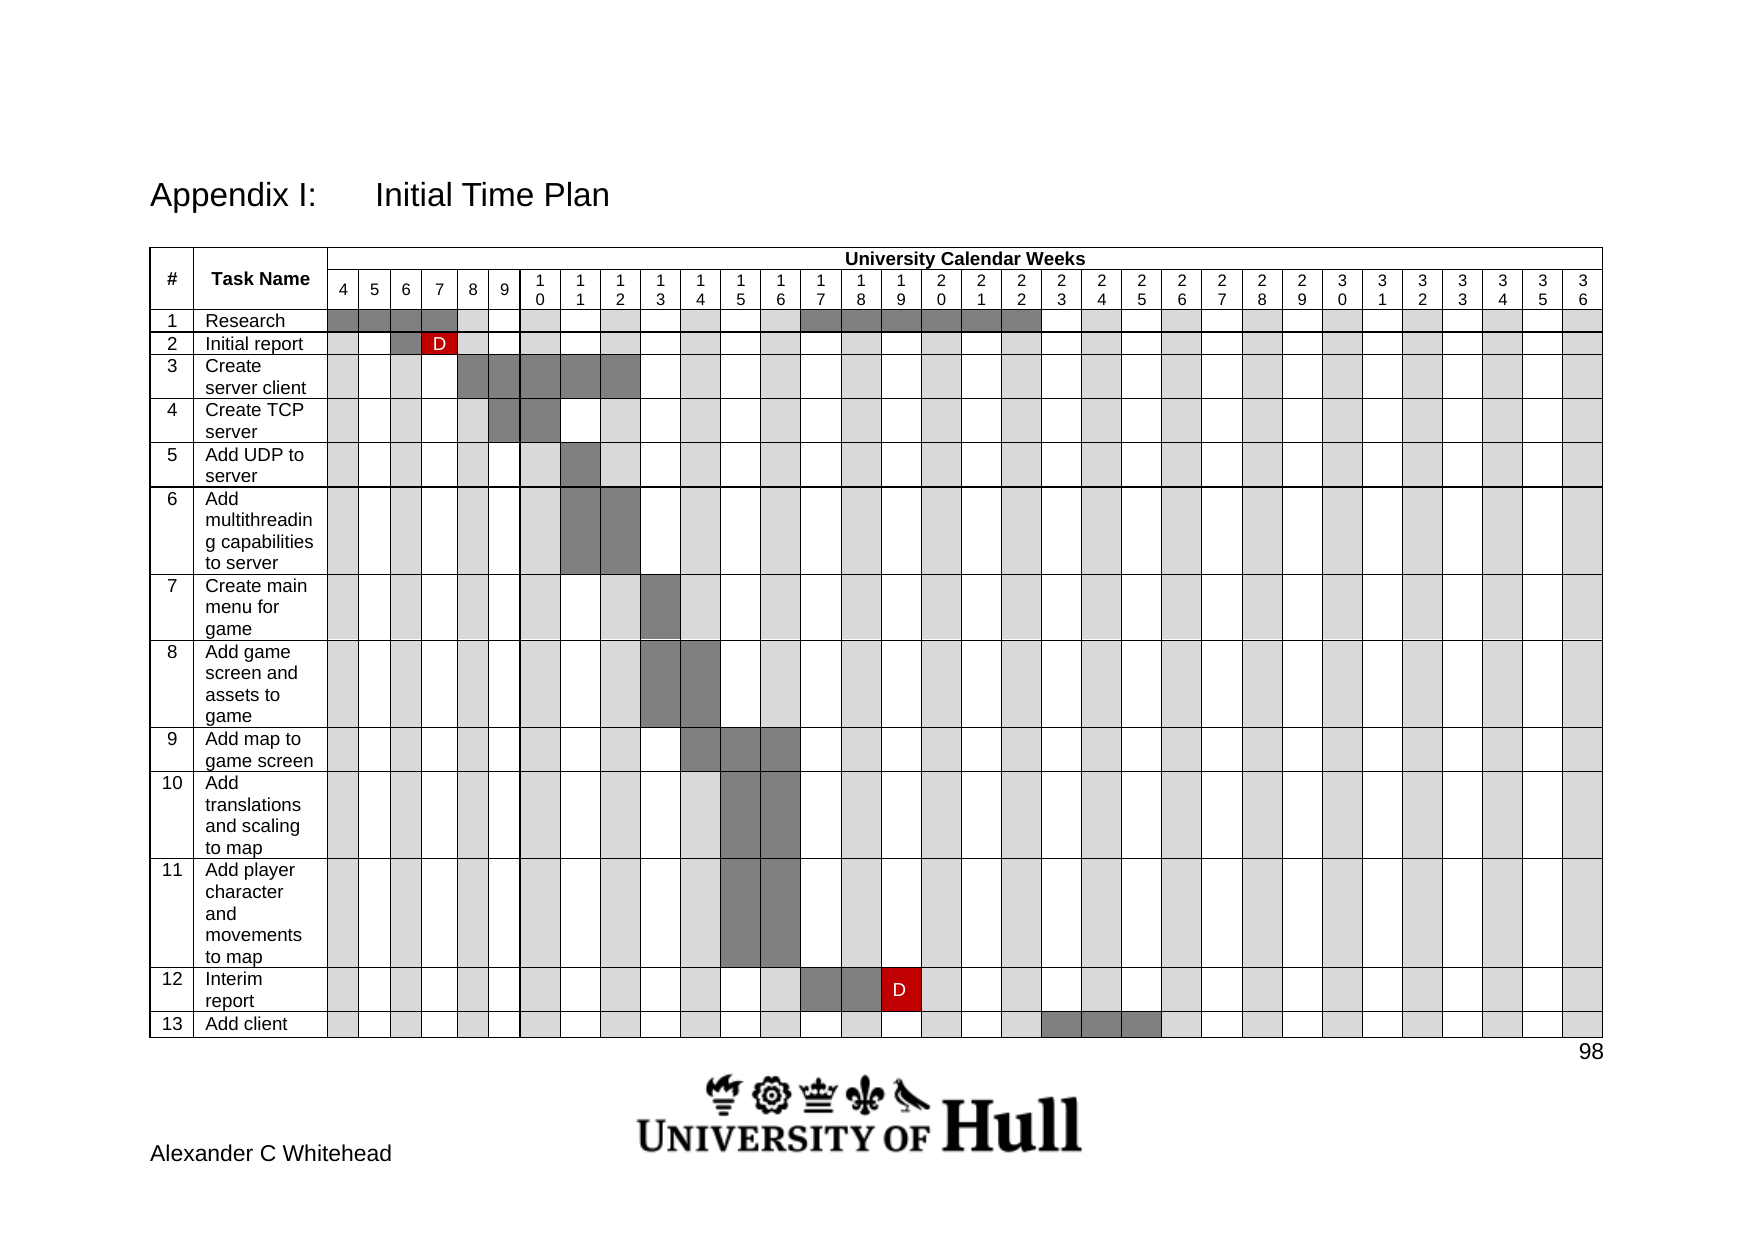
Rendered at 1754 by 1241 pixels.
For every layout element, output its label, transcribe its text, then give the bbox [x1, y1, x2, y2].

table_cell 29 [1283, 270, 1322, 309]
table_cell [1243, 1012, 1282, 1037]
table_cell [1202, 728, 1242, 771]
table_cell [1563, 310, 1602, 331]
table_cell [761, 355, 800, 398]
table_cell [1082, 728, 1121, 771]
table_cell 34 [1483, 270, 1522, 309]
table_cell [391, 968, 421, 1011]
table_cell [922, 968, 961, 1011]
table_cell [922, 355, 961, 398]
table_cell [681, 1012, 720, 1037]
table_cell 22 [1002, 270, 1041, 309]
table_cell 28 [1243, 270, 1282, 309]
table_cell [1243, 310, 1282, 331]
table_cell 32 [1403, 270, 1442, 309]
table_cell 24 [1082, 270, 1121, 309]
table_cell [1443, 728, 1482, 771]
table_cell [601, 728, 640, 771]
table_cell [1323, 443, 1362, 486]
table_cell [391, 575, 421, 639]
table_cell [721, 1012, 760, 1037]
table_cell [721, 443, 760, 486]
table_cell [328, 575, 358, 639]
table_cell [328, 488, 358, 574]
table_cell [1443, 310, 1482, 331]
table_cell 27 [1202, 270, 1242, 309]
table_cell 11 [561, 270, 600, 309]
table_cell [681, 641, 720, 727]
table_cell [761, 399, 800, 442]
table_cell [801, 488, 841, 574]
table_cell 26 [1162, 270, 1201, 309]
table_cell [882, 488, 921, 574]
table_header # [151, 248, 193, 309]
table_cell 6 [151, 488, 193, 574]
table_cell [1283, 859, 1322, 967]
table_cell [641, 333, 680, 354]
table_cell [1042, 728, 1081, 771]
table_cell 10 [521, 270, 560, 309]
table_cell [761, 488, 800, 574]
table_cell [1563, 333, 1602, 354]
table_cell [1082, 333, 1121, 354]
table_cell [1483, 575, 1522, 639]
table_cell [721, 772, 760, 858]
table_cell [489, 488, 519, 574]
table_cell [721, 641, 760, 727]
table_cell [641, 641, 680, 727]
table_cell [1283, 575, 1322, 639]
table_cell [721, 310, 760, 331]
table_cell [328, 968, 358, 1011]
table_cell [422, 728, 457, 771]
table_cell [962, 355, 1001, 398]
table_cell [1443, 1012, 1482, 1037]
table_cell [641, 310, 680, 331]
table_cell 25 [1122, 270, 1161, 309]
table_cell [489, 443, 519, 486]
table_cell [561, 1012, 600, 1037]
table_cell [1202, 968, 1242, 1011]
table_cell [422, 488, 457, 574]
table_cell [489, 399, 519, 442]
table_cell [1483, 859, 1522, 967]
table_cell [1523, 575, 1562, 639]
table_cell [1162, 333, 1201, 354]
table_cell [681, 488, 720, 574]
table_cell [1002, 355, 1041, 398]
table_cell [561, 728, 600, 771]
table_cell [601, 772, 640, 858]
table_cell [1563, 443, 1602, 486]
table_cell [1403, 333, 1442, 354]
table_cell [1403, 488, 1442, 574]
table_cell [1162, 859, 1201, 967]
table_cell [1122, 355, 1161, 398]
table_cell 7 [422, 270, 457, 309]
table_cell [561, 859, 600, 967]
table_cell [1403, 575, 1442, 639]
table_cell [922, 333, 961, 354]
table_cell [458, 575, 488, 639]
table_cell [681, 575, 720, 639]
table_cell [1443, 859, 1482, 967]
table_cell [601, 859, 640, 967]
table_cell [842, 641, 881, 727]
table_cell [922, 443, 961, 486]
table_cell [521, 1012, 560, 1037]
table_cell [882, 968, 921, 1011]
picture [630, 1064, 1091, 1162]
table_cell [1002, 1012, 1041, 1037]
table_cell [1443, 488, 1482, 574]
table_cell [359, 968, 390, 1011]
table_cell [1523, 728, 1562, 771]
table_cell [328, 355, 358, 398]
table_cell Add UDP to server [194, 443, 327, 486]
table_cell [922, 641, 961, 727]
table_cell [422, 443, 457, 486]
table_cell [1363, 333, 1402, 354]
table_cell D [422, 333, 457, 354]
table_cell 19 [882, 270, 921, 309]
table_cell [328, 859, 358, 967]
table_cell [561, 575, 600, 639]
table_cell 16 [761, 270, 800, 309]
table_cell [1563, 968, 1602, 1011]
table_cell [1082, 355, 1121, 398]
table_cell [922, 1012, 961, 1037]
table_cell [1363, 575, 1402, 639]
table_cell [359, 355, 390, 398]
table_cell [1202, 399, 1242, 442]
table_cell [801, 355, 841, 398]
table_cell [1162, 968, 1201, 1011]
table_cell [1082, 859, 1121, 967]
table_cell [641, 575, 680, 639]
table_cell [521, 333, 560, 354]
table_cell [641, 443, 680, 486]
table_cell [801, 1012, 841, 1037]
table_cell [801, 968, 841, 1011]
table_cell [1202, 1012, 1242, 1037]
table_cell [882, 443, 921, 486]
table_cell [1563, 355, 1602, 398]
table_cell [561, 443, 600, 486]
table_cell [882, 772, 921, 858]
table_cell [681, 399, 720, 442]
table_cell 23 [1042, 270, 1081, 309]
table_cell [681, 310, 720, 331]
table_cell [1202, 333, 1242, 354]
table_cell [391, 443, 421, 486]
table_cell 30 [1323, 270, 1362, 309]
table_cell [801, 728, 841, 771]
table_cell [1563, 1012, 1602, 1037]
table_cell [1443, 355, 1482, 398]
table_cell [922, 488, 961, 574]
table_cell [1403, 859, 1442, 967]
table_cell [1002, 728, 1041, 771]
table_cell [1042, 488, 1081, 574]
table_cell [1523, 333, 1562, 354]
table_cell 12 [601, 270, 640, 309]
table_cell 21 [962, 270, 1001, 309]
table_cell [391, 488, 421, 574]
table_cell 33 [1443, 270, 1482, 309]
table_cell [1202, 641, 1242, 727]
table_cell [328, 728, 358, 771]
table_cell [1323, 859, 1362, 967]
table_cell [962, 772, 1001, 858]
table_cell [1202, 355, 1242, 398]
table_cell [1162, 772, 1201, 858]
table_cell [922, 399, 961, 442]
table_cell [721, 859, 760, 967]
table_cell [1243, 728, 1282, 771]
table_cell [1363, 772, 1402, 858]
table_cell [1323, 399, 1362, 442]
table_cell Add map to game screen [194, 728, 327, 771]
table_cell [1283, 399, 1322, 442]
table_cell [561, 641, 600, 727]
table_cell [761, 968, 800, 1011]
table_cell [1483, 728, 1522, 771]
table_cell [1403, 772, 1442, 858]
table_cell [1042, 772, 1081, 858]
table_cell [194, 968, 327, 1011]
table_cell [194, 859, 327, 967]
table_cell [328, 310, 358, 331]
table_header Task Name [194, 248, 327, 309]
table_cell [458, 333, 488, 354]
table_cell [761, 641, 800, 727]
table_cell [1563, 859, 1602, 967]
table_cell Add game screen and assets to game [194, 641, 327, 727]
table_cell [721, 575, 760, 639]
table_cell Create TCP server [194, 399, 327, 442]
table_cell [561, 355, 600, 398]
table_cell [882, 641, 921, 727]
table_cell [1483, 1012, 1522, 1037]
table_cell [1002, 488, 1041, 574]
table_cell [842, 488, 881, 574]
table_cell [359, 641, 390, 727]
table_cell [801, 575, 841, 639]
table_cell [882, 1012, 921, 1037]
table_cell [359, 728, 390, 771]
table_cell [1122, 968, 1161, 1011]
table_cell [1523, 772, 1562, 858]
table_cell [601, 488, 640, 574]
table_cell [328, 641, 358, 727]
table_cell [489, 575, 519, 639]
table_cell [1523, 399, 1562, 442]
table_cell [359, 399, 390, 442]
table_cell 18 [842, 270, 881, 309]
table_cell [1363, 399, 1402, 442]
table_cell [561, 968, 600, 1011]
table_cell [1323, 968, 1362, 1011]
table_cell [801, 399, 841, 442]
table_cell [1243, 488, 1282, 574]
table_cell [1483, 641, 1522, 727]
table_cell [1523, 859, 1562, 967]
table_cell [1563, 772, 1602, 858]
table_cell 5 [151, 443, 193, 486]
table_cell 20 [922, 270, 961, 309]
table_cell [1283, 641, 1322, 727]
table_cell [328, 399, 358, 442]
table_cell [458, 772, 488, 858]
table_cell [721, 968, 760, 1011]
table_cell [1243, 641, 1282, 727]
table_cell [1162, 488, 1201, 574]
table_cell Research [194, 310, 327, 331]
table_cell [1443, 399, 1482, 442]
table_cell [842, 399, 881, 442]
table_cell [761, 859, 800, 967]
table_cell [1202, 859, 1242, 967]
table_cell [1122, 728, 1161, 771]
table_cell [521, 728, 560, 771]
table_header University Calendar Weeks [328, 248, 1602, 269]
table_cell [561, 399, 600, 442]
table_cell [721, 399, 760, 442]
table_cell [1323, 310, 1362, 331]
table_cell [458, 641, 488, 727]
table_cell [1082, 575, 1121, 639]
table_cell [1002, 575, 1041, 639]
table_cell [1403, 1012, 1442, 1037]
table_cell 3 [151, 355, 193, 398]
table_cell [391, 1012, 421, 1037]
table_cell [1243, 399, 1282, 442]
table_cell [922, 575, 961, 639]
table_cell [882, 310, 921, 331]
table_cell [1283, 443, 1322, 486]
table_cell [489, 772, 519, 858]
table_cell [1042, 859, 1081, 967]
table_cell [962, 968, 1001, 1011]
table_cell [328, 333, 358, 354]
table_cell [641, 488, 680, 574]
table_cell [458, 399, 488, 442]
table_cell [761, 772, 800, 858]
table_cell [1443, 641, 1482, 727]
table_cell 4 [151, 399, 193, 442]
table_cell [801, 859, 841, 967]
table_cell [422, 355, 457, 398]
table_cell [842, 443, 881, 486]
table_cell 13 [641, 270, 680, 309]
table_cell [1082, 310, 1121, 331]
table_cell [521, 443, 560, 486]
table_cell Create main menu for game [194, 575, 327, 639]
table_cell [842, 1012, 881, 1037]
table_cell [489, 641, 519, 727]
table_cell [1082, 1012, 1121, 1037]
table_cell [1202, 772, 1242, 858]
table_cell [391, 641, 421, 727]
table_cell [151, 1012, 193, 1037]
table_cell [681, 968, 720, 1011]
table_cell 8 [151, 641, 193, 727]
table_cell [1122, 641, 1161, 727]
table_cell [1363, 443, 1402, 486]
table_cell [962, 641, 1001, 727]
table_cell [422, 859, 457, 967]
table_cell [391, 728, 421, 771]
table_cell [521, 575, 560, 639]
table_cell [801, 641, 841, 727]
table_cell [761, 333, 800, 354]
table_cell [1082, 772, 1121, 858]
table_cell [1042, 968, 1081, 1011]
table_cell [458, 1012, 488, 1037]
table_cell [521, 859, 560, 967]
table_cell [1202, 443, 1242, 486]
table_cell [1002, 443, 1041, 486]
table_cell [1563, 399, 1602, 442]
table_cell [1403, 443, 1442, 486]
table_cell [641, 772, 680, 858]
table_cell [1162, 575, 1201, 639]
table_cell [962, 488, 1001, 574]
table_cell [1162, 443, 1201, 486]
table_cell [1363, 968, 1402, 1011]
table_cell 7 [151, 575, 193, 639]
table_cell [601, 575, 640, 639]
table_cell [842, 333, 881, 354]
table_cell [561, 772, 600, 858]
table_cell [328, 443, 358, 486]
table_cell [601, 355, 640, 398]
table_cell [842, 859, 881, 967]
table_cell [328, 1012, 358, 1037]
table_cell [489, 310, 519, 331]
table_cell [962, 399, 1001, 442]
table_cell [761, 310, 800, 331]
table_cell [1283, 355, 1322, 398]
table_cell [422, 310, 457, 331]
table_cell [1122, 575, 1161, 639]
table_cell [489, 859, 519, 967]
table_cell [1283, 310, 1322, 331]
table_cell [1323, 641, 1362, 727]
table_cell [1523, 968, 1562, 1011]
table_cell [1283, 333, 1322, 354]
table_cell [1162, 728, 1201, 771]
table_cell [1122, 310, 1161, 331]
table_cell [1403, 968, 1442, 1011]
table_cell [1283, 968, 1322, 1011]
table_cell [1243, 575, 1282, 639]
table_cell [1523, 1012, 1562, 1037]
table_cell [1122, 399, 1161, 442]
table_cell [1243, 443, 1282, 486]
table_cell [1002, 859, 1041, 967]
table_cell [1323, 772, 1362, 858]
table_cell 6 [391, 270, 421, 309]
table_cell [1403, 355, 1442, 398]
table_cell [601, 333, 640, 354]
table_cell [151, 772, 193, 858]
table_cell [641, 355, 680, 398]
table_cell 9 [151, 728, 193, 771]
table_cell Add multithreading capabilities to server [194, 488, 327, 574]
table_cell [1483, 333, 1522, 354]
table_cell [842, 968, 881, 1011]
table_cell [1363, 641, 1402, 727]
table_cell 4 [328, 270, 358, 309]
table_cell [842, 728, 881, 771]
table_cell [801, 443, 841, 486]
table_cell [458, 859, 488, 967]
table_cell [1162, 641, 1201, 727]
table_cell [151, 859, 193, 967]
table_cell [1323, 333, 1362, 354]
table_cell [1243, 333, 1282, 354]
table_cell [1443, 575, 1482, 639]
table_cell [1363, 355, 1402, 398]
table_cell [1363, 310, 1402, 331]
table_cell [962, 443, 1001, 486]
table_cell [1563, 488, 1602, 574]
table_cell [922, 310, 961, 331]
table_cell 5 [359, 270, 390, 309]
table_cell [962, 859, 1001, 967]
subtitle Initial Time Plan [150, 175, 1604, 213]
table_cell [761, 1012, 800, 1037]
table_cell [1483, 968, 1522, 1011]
table_cell [681, 728, 720, 771]
table_cell [1523, 355, 1562, 398]
table_cell [1523, 641, 1562, 727]
table_cell [761, 575, 800, 639]
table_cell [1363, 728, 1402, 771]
table_cell [962, 333, 1001, 354]
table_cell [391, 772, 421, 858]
table_cell [882, 333, 921, 354]
table_cell [521, 488, 560, 574]
table_cell 14 [681, 270, 720, 309]
table_cell [761, 728, 800, 771]
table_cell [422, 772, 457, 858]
table_cell [1283, 488, 1322, 574]
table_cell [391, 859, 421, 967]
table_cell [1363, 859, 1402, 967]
table_cell [1042, 310, 1081, 331]
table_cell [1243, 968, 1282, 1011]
table_cell [561, 310, 600, 331]
table_cell [521, 310, 560, 331]
table_cell [721, 333, 760, 354]
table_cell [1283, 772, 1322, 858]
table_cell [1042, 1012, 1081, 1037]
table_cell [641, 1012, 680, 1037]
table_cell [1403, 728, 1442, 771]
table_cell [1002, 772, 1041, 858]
table_cell [1042, 355, 1081, 398]
table_cell 17 [801, 270, 841, 309]
table_cell [1162, 355, 1201, 398]
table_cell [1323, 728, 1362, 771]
table_cell [721, 355, 760, 398]
table_cell 36 [1563, 270, 1602, 309]
table_cell [1202, 488, 1242, 574]
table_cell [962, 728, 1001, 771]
table_cell [1002, 310, 1041, 331]
table_cell [1443, 333, 1482, 354]
table_cell [962, 575, 1001, 639]
table_cell [1443, 443, 1482, 486]
table_cell [391, 355, 421, 398]
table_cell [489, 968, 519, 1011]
table_cell [601, 641, 640, 727]
table_cell [458, 355, 488, 398]
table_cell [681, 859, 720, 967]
table_cell [1403, 310, 1442, 331]
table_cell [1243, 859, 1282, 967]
table_cell [359, 575, 390, 639]
table_cell [391, 310, 421, 331]
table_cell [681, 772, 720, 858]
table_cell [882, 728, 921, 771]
table_cell [458, 728, 488, 771]
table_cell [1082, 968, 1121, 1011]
table_cell [521, 355, 560, 398]
table_cell [842, 310, 881, 331]
table_cell [561, 333, 600, 354]
table_cell [561, 488, 600, 574]
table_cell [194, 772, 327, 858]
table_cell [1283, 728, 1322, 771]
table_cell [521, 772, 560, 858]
table_cell [1563, 575, 1602, 639]
table_cell 31 [1363, 270, 1402, 309]
table_cell [1082, 488, 1121, 574]
table_cell [391, 333, 421, 354]
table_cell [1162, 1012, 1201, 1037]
table_cell [489, 355, 519, 398]
table_cell [1363, 488, 1402, 574]
table_cell [521, 641, 560, 727]
table_cell [1243, 355, 1282, 398]
table_cell [422, 399, 457, 442]
table_cell [422, 575, 457, 639]
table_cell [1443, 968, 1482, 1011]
table_cell [458, 443, 488, 486]
table_cell [1323, 355, 1362, 398]
table_cell [801, 333, 841, 354]
table_cell [801, 310, 841, 331]
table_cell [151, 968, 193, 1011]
table_cell [1042, 641, 1081, 727]
table_cell [1042, 399, 1081, 442]
table_cell [1162, 310, 1201, 331]
table_cell [882, 355, 921, 398]
table_cell [359, 488, 390, 574]
table_cell [882, 399, 921, 442]
table_cell [601, 443, 640, 486]
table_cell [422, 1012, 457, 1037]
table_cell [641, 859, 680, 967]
table_cell [1082, 399, 1121, 442]
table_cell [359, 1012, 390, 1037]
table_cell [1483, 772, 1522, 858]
table_cell [842, 575, 881, 639]
table_cell [359, 333, 390, 354]
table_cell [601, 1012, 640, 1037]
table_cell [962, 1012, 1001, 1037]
table_cell [1563, 641, 1602, 727]
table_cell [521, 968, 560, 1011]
table_cell [761, 443, 800, 486]
table_cell [1082, 443, 1121, 486]
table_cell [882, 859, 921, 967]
table_cell [842, 355, 881, 398]
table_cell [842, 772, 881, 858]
table_cell [1042, 575, 1081, 639]
table_cell [359, 443, 390, 486]
table_cell [1202, 575, 1242, 639]
table_cell [1403, 399, 1442, 442]
table_cell [1483, 443, 1522, 486]
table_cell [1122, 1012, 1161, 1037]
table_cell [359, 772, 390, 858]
table_cell [1523, 488, 1562, 574]
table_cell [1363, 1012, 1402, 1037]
table_cell [1122, 333, 1161, 354]
table_cell Initial report [194, 333, 327, 354]
table_cell [458, 488, 488, 574]
table_cell [1082, 641, 1121, 727]
table_cell [1483, 488, 1522, 574]
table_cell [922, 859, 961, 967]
table_cell [1162, 399, 1201, 442]
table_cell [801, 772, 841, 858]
table_cell [1483, 355, 1522, 398]
table_cell [458, 310, 488, 331]
table_cell [641, 399, 680, 442]
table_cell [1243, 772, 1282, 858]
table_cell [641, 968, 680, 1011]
table_cell 9 [489, 270, 519, 309]
table_cell 35 [1523, 270, 1562, 309]
table_cell [601, 310, 640, 331]
table_cell [1202, 310, 1242, 331]
table_cell [1122, 443, 1161, 486]
table_cell [1122, 488, 1161, 574]
table_cell Create server client [194, 355, 327, 398]
table_cell [489, 333, 519, 354]
table_cell [721, 728, 760, 771]
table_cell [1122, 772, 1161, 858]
table_cell 1 [151, 310, 193, 331]
table_cell [1002, 641, 1041, 727]
table_cell [882, 575, 921, 639]
table_cell [962, 310, 1001, 331]
table_cell [1523, 310, 1562, 331]
table_cell 15 [721, 270, 760, 309]
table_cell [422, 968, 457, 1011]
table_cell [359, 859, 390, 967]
table_cell [1042, 443, 1081, 486]
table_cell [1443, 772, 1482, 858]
table_cell [1042, 333, 1081, 354]
table_cell [681, 443, 720, 486]
table_cell [1403, 641, 1442, 727]
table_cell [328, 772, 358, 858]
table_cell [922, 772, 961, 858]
table_cell [521, 399, 560, 442]
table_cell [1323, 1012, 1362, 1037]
table_cell [681, 333, 720, 354]
table_cell [1002, 399, 1041, 442]
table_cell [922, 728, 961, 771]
table_cell [681, 355, 720, 398]
table_cell 2 [151, 333, 193, 354]
table_cell [359, 310, 390, 331]
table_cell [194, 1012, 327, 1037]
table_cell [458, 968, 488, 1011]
table_cell [1002, 333, 1041, 354]
table_cell [1323, 488, 1362, 574]
table_cell [721, 488, 760, 574]
table_cell 8 [458, 270, 488, 309]
table_cell [422, 641, 457, 727]
table_cell [1483, 399, 1522, 442]
table_cell [1323, 575, 1362, 639]
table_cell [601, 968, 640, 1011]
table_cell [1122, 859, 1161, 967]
table_cell [391, 399, 421, 442]
table_cell [601, 399, 640, 442]
table_cell [641, 728, 680, 771]
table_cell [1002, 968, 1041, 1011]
table_cell [1483, 310, 1522, 331]
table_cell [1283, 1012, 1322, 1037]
table_cell [489, 728, 519, 771]
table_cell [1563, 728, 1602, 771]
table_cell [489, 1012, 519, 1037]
table_cell [1523, 443, 1562, 486]
